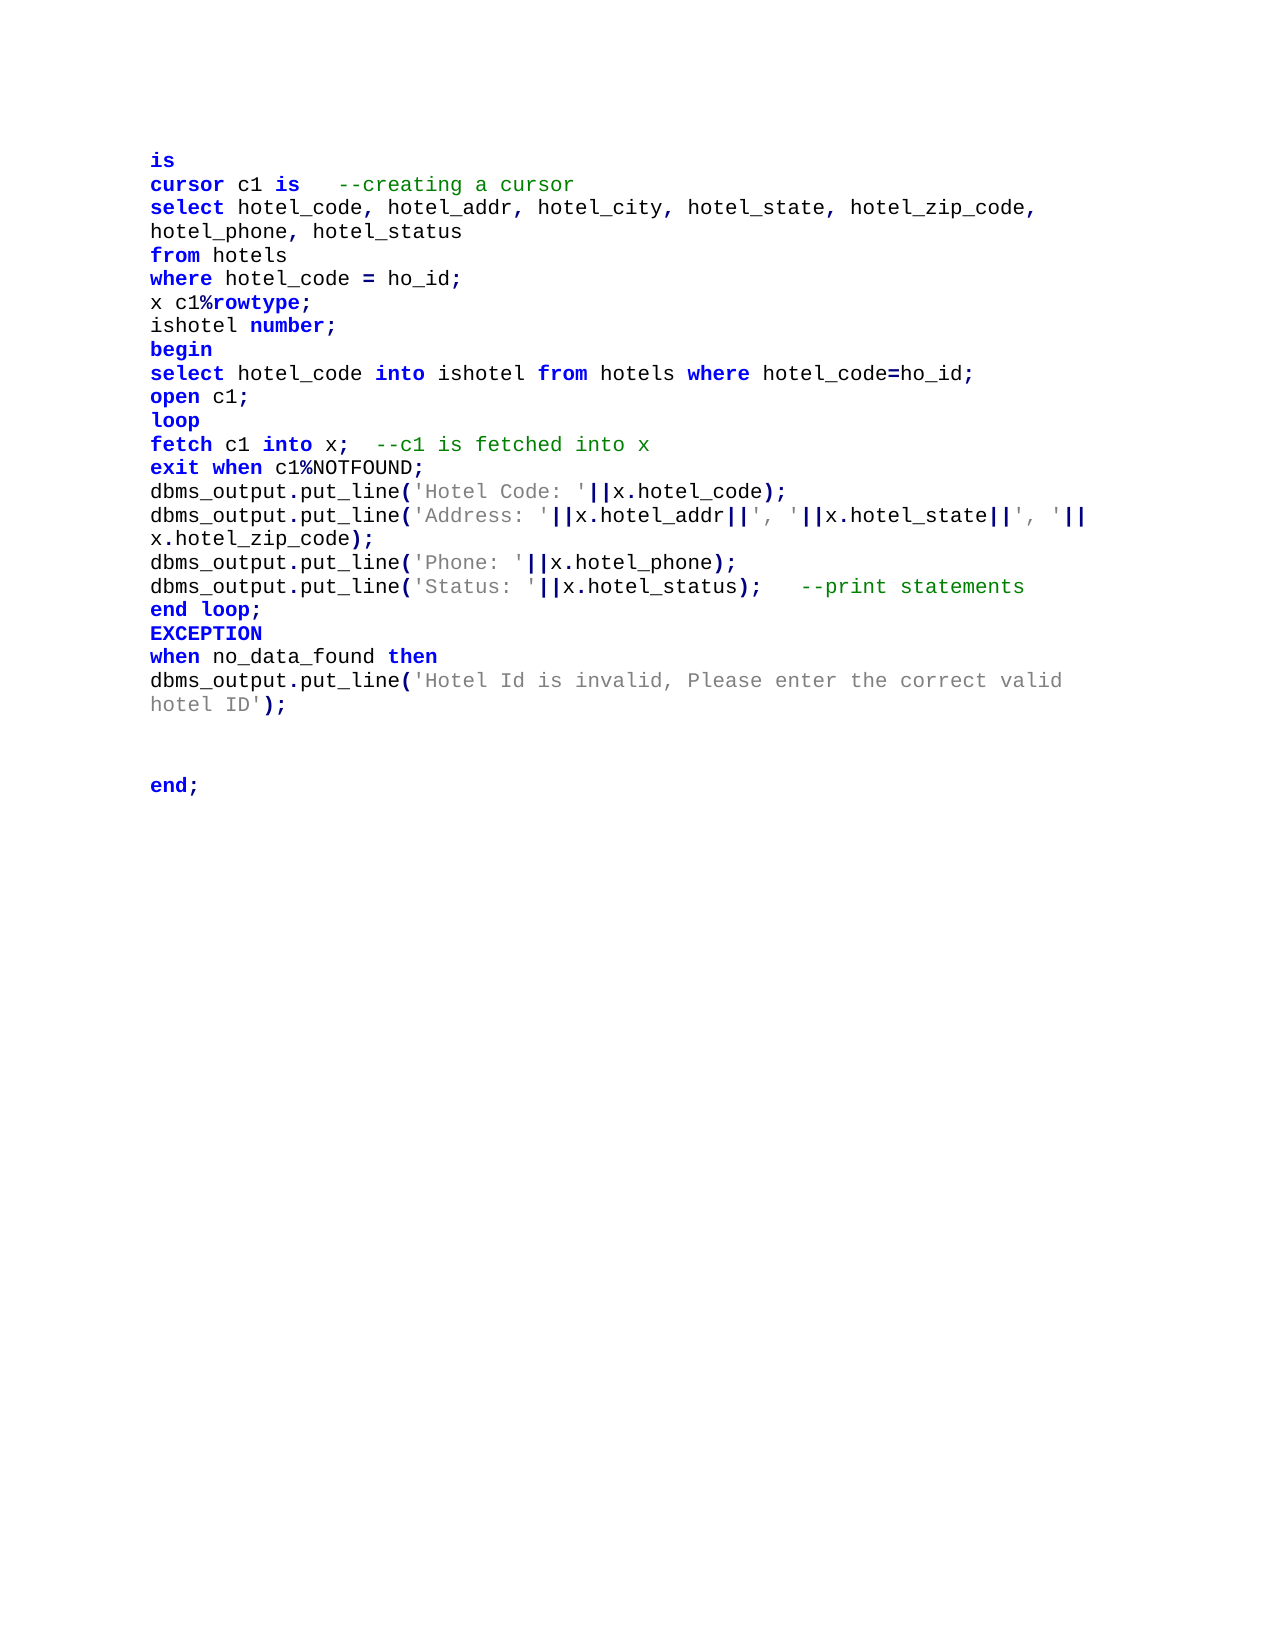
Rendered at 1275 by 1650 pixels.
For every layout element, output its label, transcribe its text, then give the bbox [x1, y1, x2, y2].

text dbms_output.put_line('Hotel Id is invalid, Please enter the correct valid hotel ID'); [150, 670, 1125, 717]
text where hotel_code = ho_id; [150, 268, 1125, 292]
text cursor c1 is --creating a cursor [150, 174, 1125, 197]
text dbms_output.put_line('Phone: '||x.hotel_phone); [150, 552, 1125, 576]
text when no_data_found then [150, 647, 1125, 670]
text exit when c1%NOTFOUND; [150, 457, 1125, 481]
text select hotel_code, hotel_addr, hotel_city, hotel_state, hotel_zip_code, [150, 197, 1125, 221]
text loop [150, 410, 1125, 434]
text end; [150, 775, 1125, 799]
text end loop; [150, 599, 1125, 623]
text dbms_output.put_line('Address: '||x.hotel_addr||', '||x.hotel_state||', '||x.hotel_zip_code); [150, 505, 1125, 552]
text from hotels [150, 244, 1125, 268]
text hotel_phone, hotel_status [150, 221, 1125, 244]
text ishotel number; [150, 316, 1125, 339]
text begin [150, 339, 1125, 363]
text x c1%rowtype; [150, 292, 1125, 316]
text EXCEPTION [150, 623, 1125, 647]
text select hotel_code into ishotel from hotels where hotel_code=ho_id; [150, 363, 1125, 386]
text is [150, 150, 1125, 174]
text open c1; [150, 386, 1125, 410]
text fetch c1 into x; --c1 is fetched into x [150, 434, 1125, 457]
text dbms_output.put_line('Status: '||x.hotel_status); --print statements [150, 576, 1125, 599]
text dbms_output.put_line('Hotel Code: '||x.hotel_code); [150, 481, 1125, 505]
